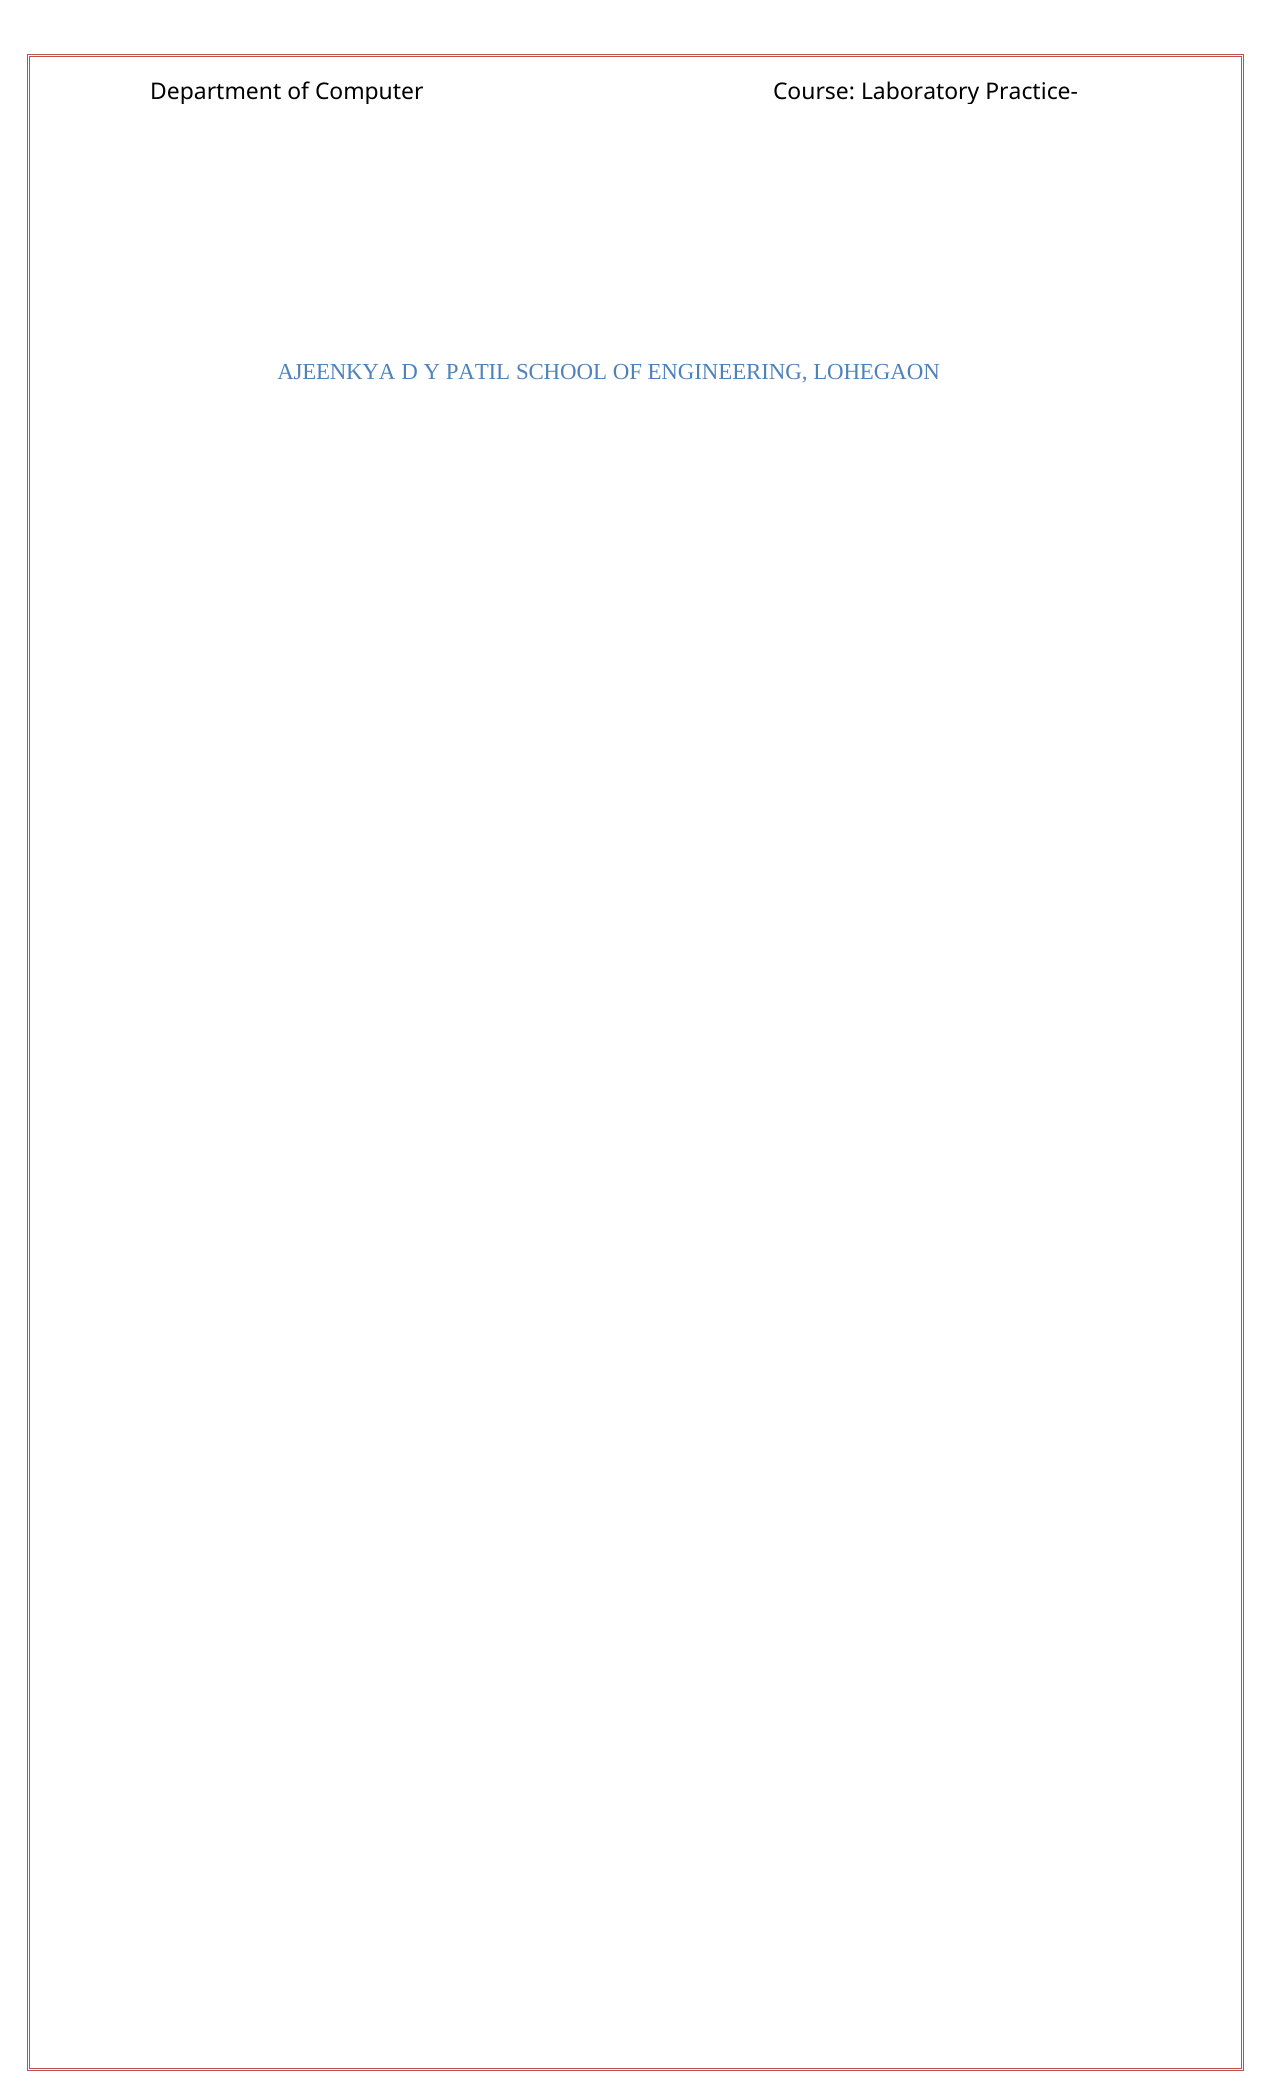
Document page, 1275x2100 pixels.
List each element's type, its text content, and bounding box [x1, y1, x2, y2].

text AJEENKYA D Y PATIL SCHOOL OF ENGINEERING, LOHEGAON [277, 359, 1241, 385]
